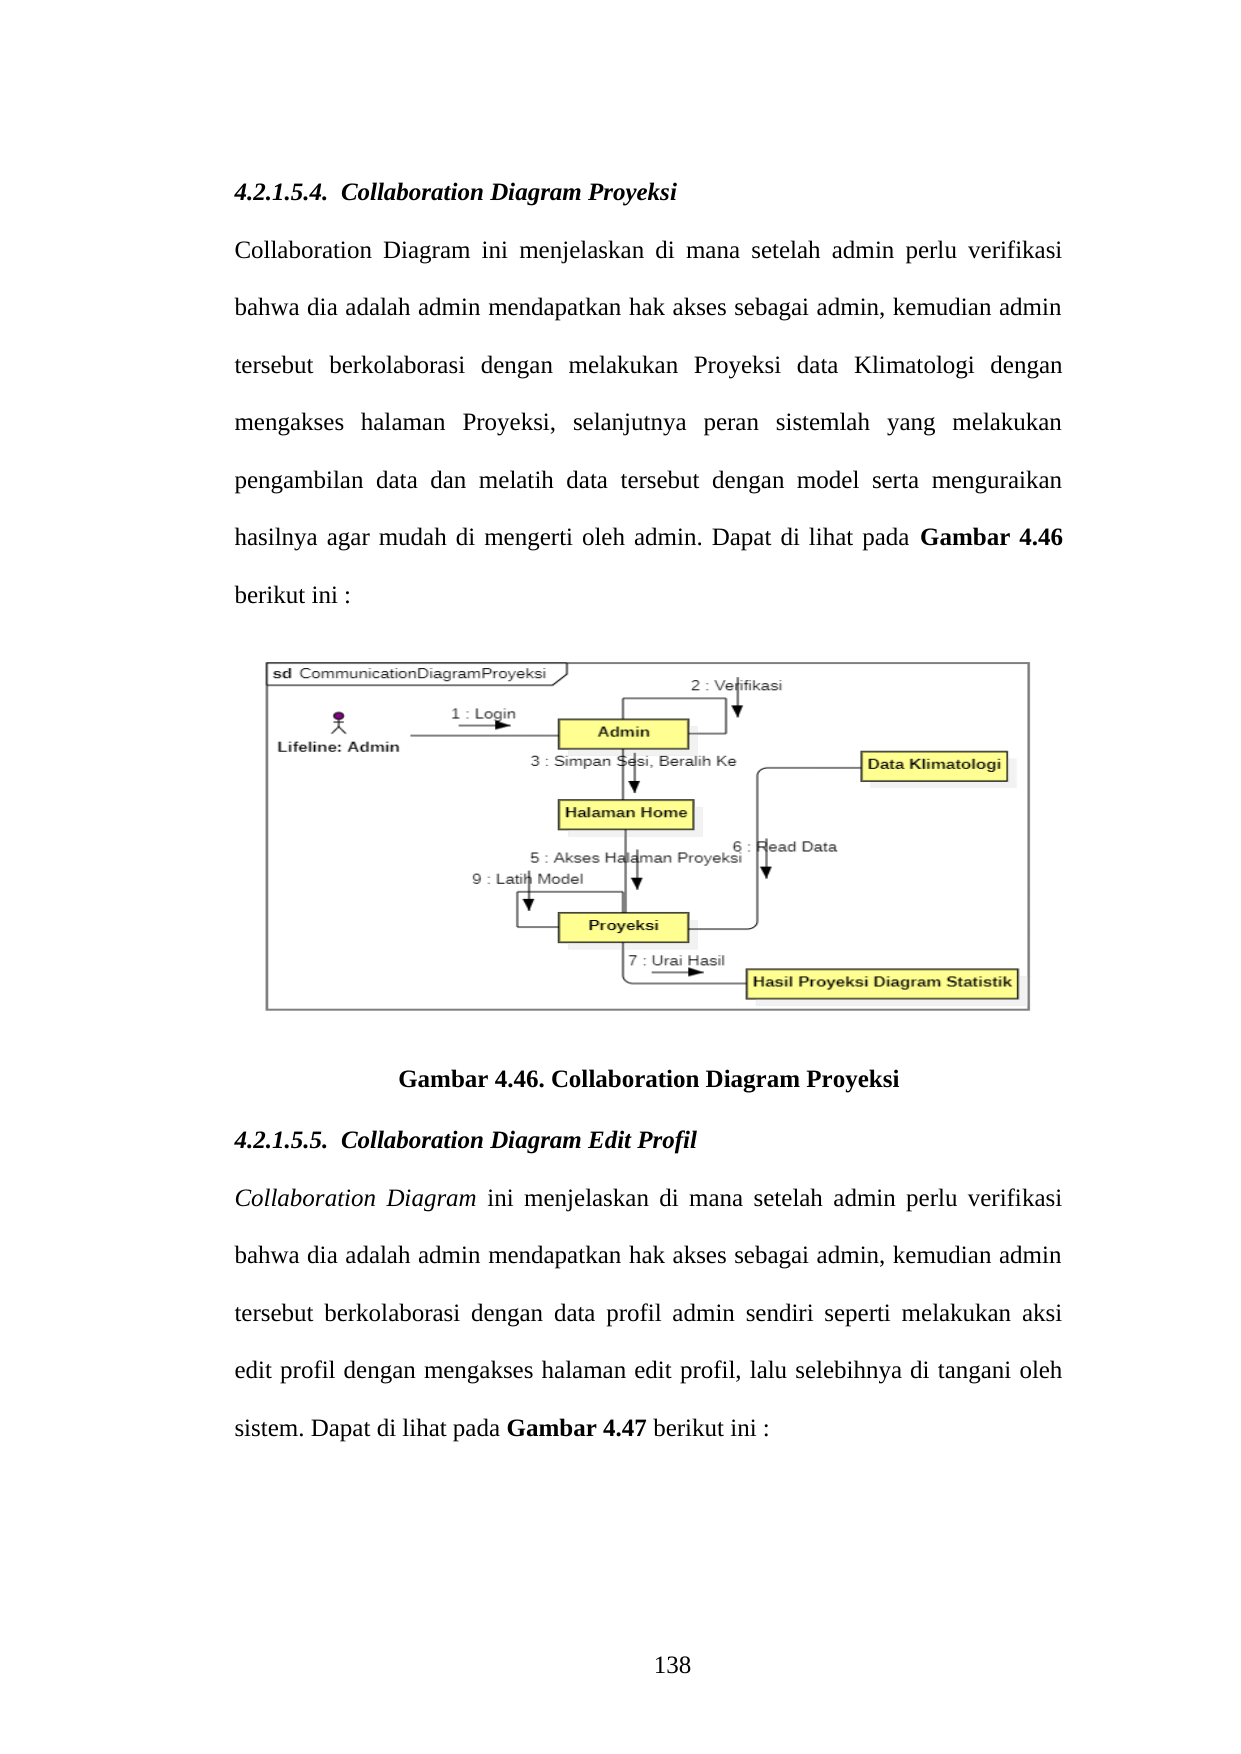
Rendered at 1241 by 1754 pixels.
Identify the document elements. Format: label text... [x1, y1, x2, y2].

subtitle Collaboration Diagram Edit Profil [234, 1126, 1063, 1154]
subtitle Collaboration Diagram Proyeksi [234, 177, 1063, 206]
picture [255, 653, 1043, 1019]
